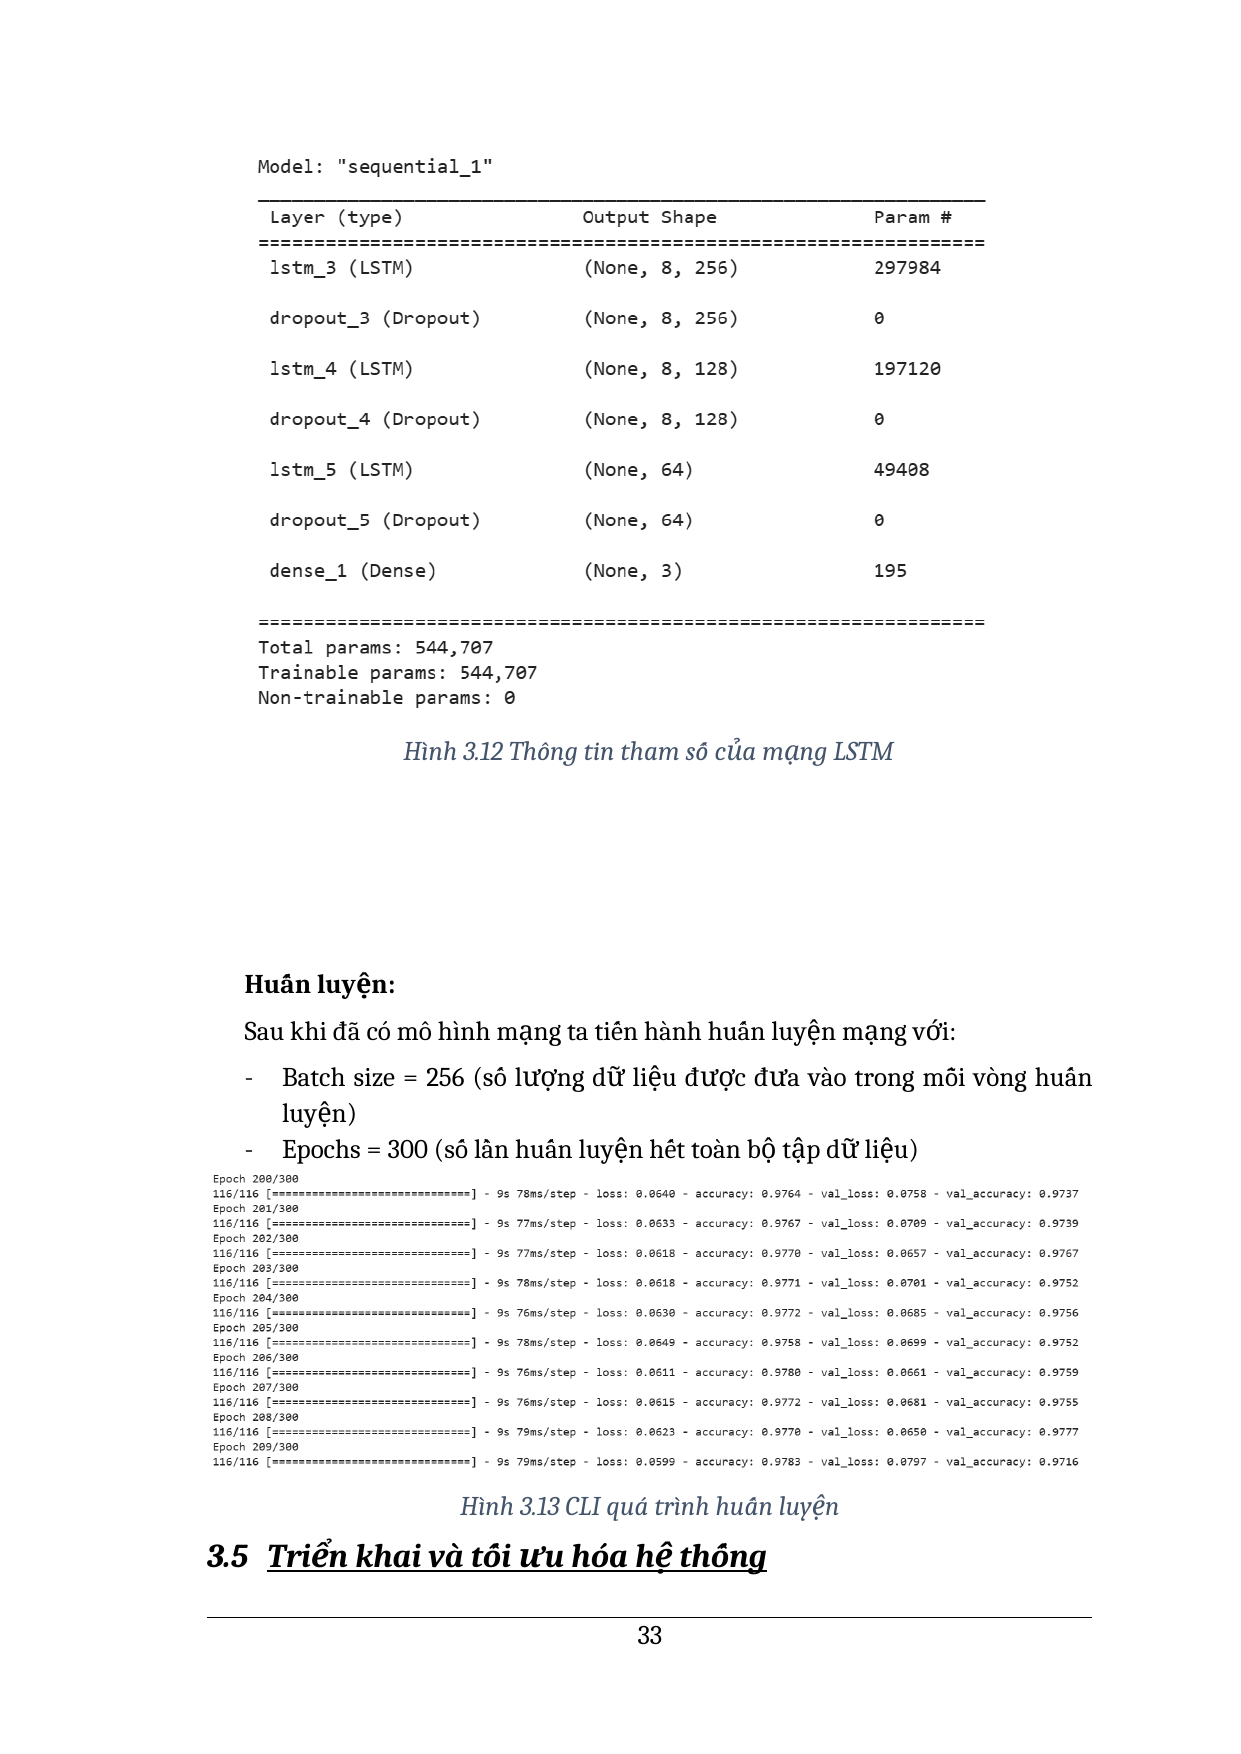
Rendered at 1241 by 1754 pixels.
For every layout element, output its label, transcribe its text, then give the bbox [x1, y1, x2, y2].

text Hình 3.12 Thông tin tham số của mạng LSTM [207, 736, 1092, 767]
list Batch size = 256 (số lượng dữ liệu được đưa vào trong mỗi vòng huấn luyện) [244, 1062, 1092, 1129]
subtitle Triển khai và tối ưu hóa hệ thống [207, 1538, 1092, 1576]
text Huấn luyện: [207, 969, 1092, 1000]
list Epochs = 300 (số lần huấn luyện hết toàn bộ tập dữ liệu) [244, 1134, 1092, 1165]
picture [244, 150, 1130, 721]
text Sau khi đã có mô hình mạng ta tiến hành huấn luyện mạng với: [207, 1016, 1092, 1047]
text Hình 3.13 CLI quá trình huấn luyện [207, 1491, 1092, 1522]
picture [206, 1169, 1093, 1472]
